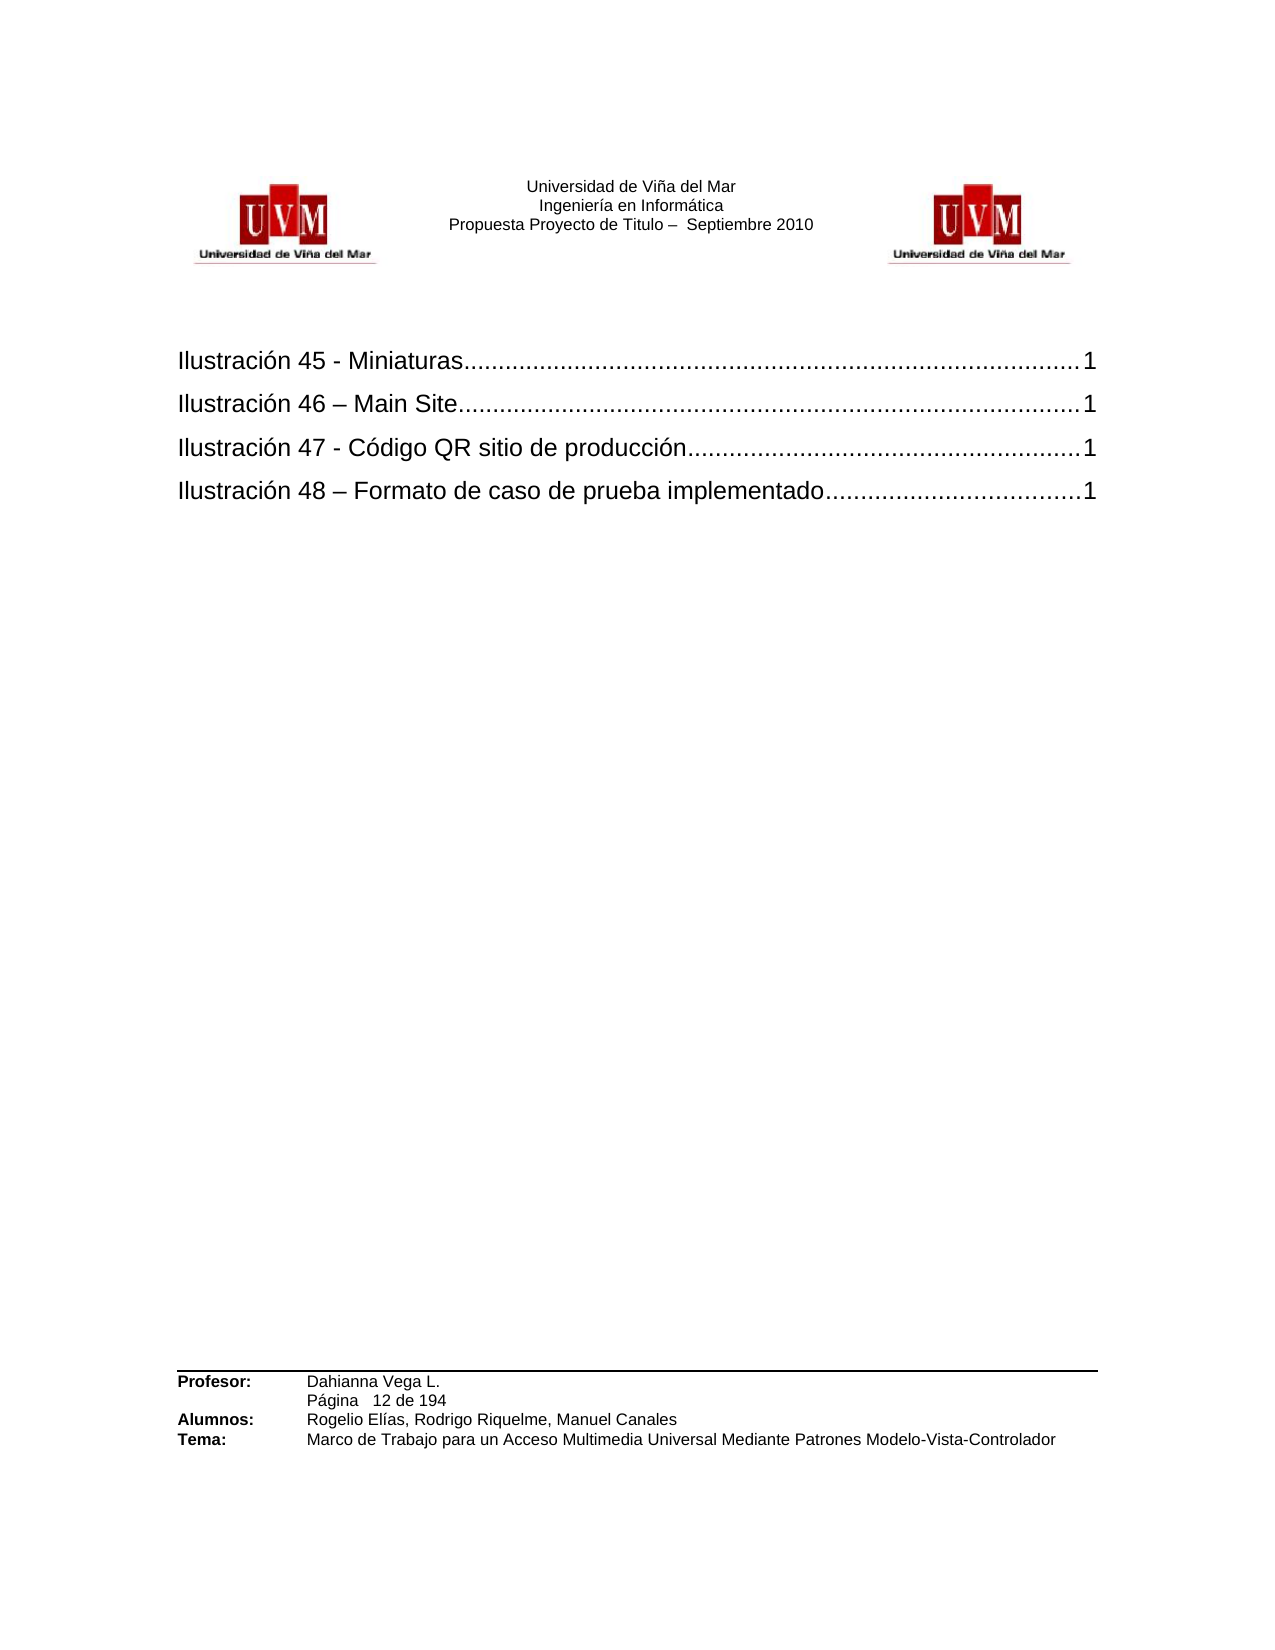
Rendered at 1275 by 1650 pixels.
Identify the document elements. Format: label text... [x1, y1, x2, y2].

picture [871, 176, 1084, 267]
picture [177, 176, 390, 267]
text Ilustración 46 – Main Site 1 [177, 389, 1098, 418]
text Ilustración 48 – Formato de caso de prueba implementado 1 [177, 476, 1098, 504]
text Ilustración 47 - Código QR sitio de producción 1 [177, 433, 1098, 461]
text Ilustración 45 - Miniaturas 1 [177, 346, 1098, 375]
